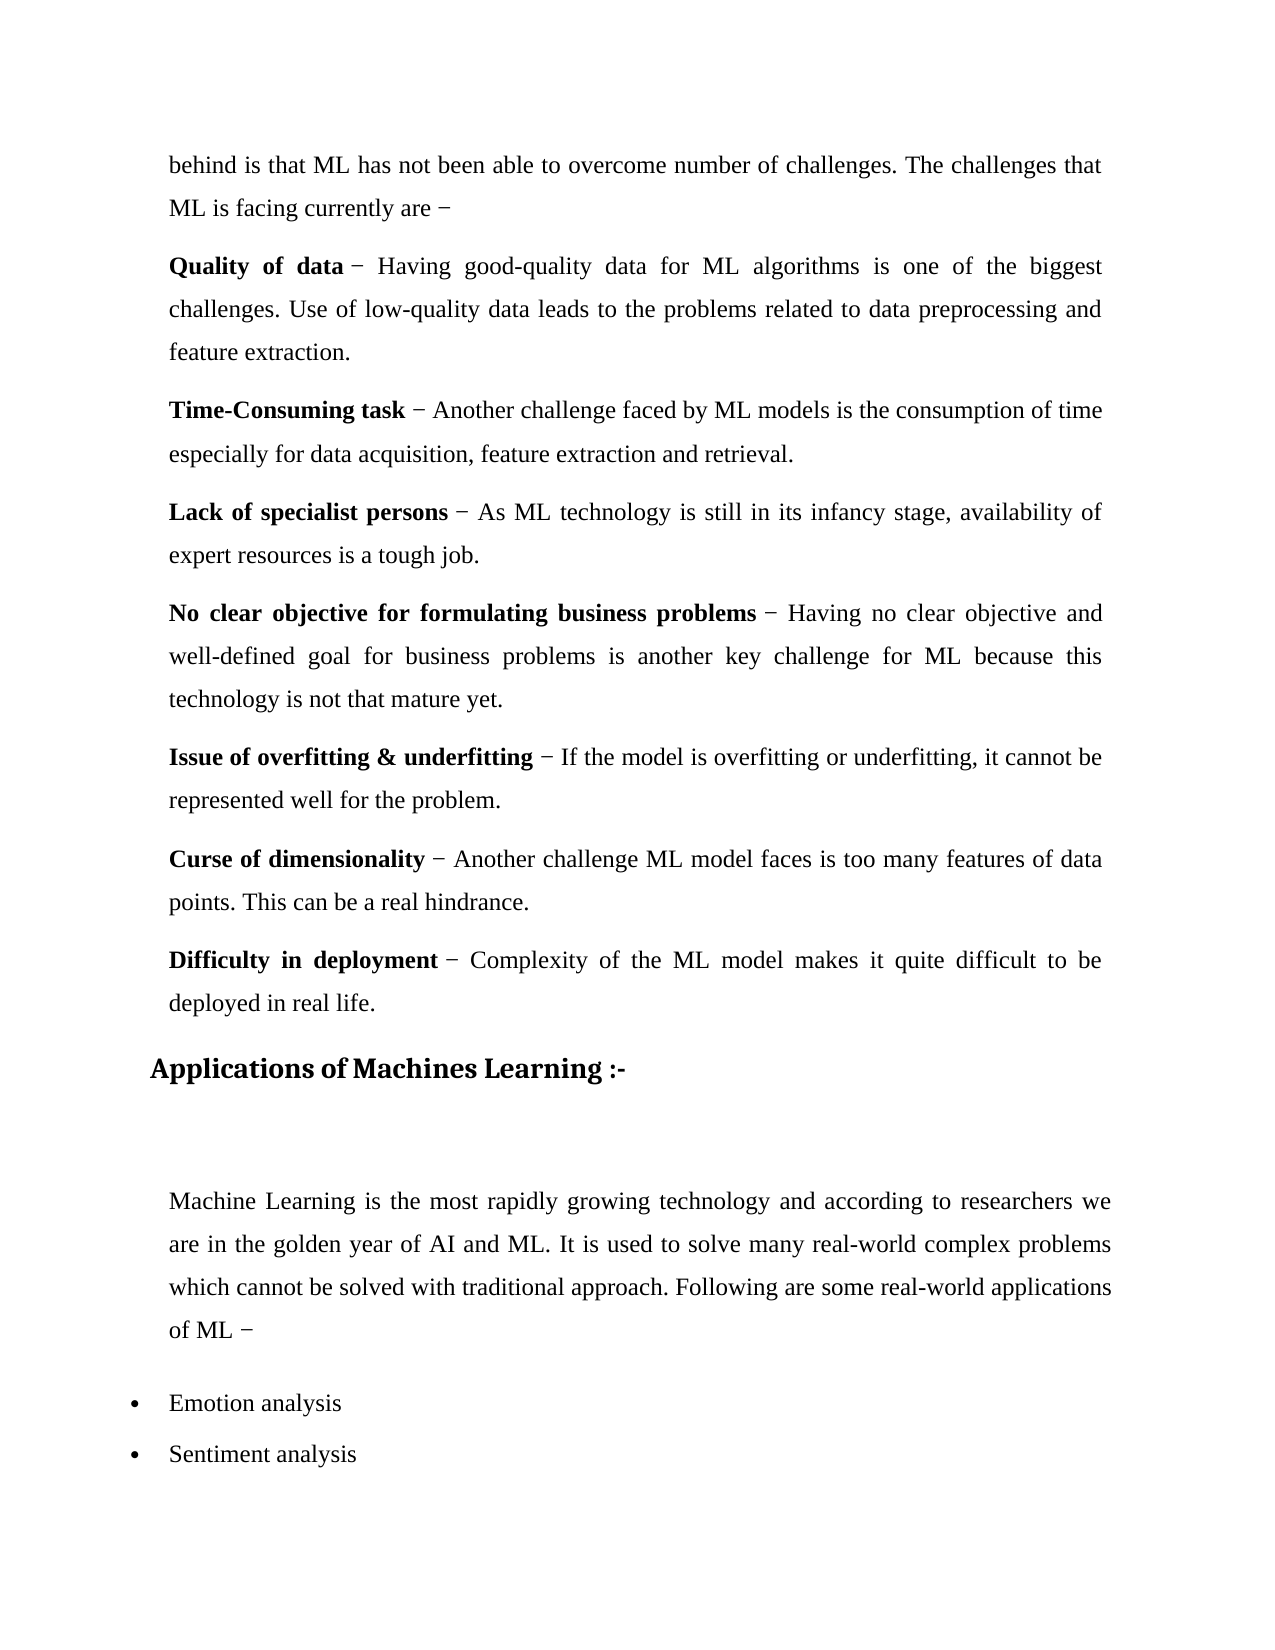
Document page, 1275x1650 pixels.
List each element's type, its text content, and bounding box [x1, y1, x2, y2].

text Difficulty in deployment − Complexity of the ML model makes it quite difficult to be deployed in real life. [169, 945, 1103, 1017]
text Curse of dimensionality − Another challenge ML model faces is too many features of data points. This can be a real hindrance. [169, 844, 1103, 916]
subtitle Applications of Machines Learning :- [150, 1052, 1125, 1086]
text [169, 150, 1103, 222]
text Quality of data − Having good-quality data for ML algorithms is one of the biggest challenges. Use of low-quality data leads to the problems related to data preprocessing and feature extraction. [169, 251, 1103, 366]
text Lack of specialist persons − As ML technology is still in its infancy stage, availability of expert resources is a tough job. [169, 497, 1103, 569]
list Emotion analysis [131, 1388, 1112, 1416]
text Time-Consuming task − Another challenge faced by ML models is the consumption of time especially for data acquisition, feature extraction and retrieval. [169, 396, 1103, 467]
text Issue of overfitting & underfitting − If the model is overfitting or underfitting, it cannot be represented well for the problem. [169, 742, 1103, 814]
text No clear objective for formulating business problems − Having no clear objective and well-defined goal for business problems is another key challenge for ML because this technology is not that mature yet. [169, 598, 1103, 713]
text Machine Learning is the most rapidly growing technology and according to researchers we are in the golden year of AI and ML. It is used to solve many real-world complex problems which cannot be solved with traditional approach. Following are some real-world applications of ML − [169, 1186, 1112, 1344]
list Sentiment analysis [131, 1439, 1112, 1467]
